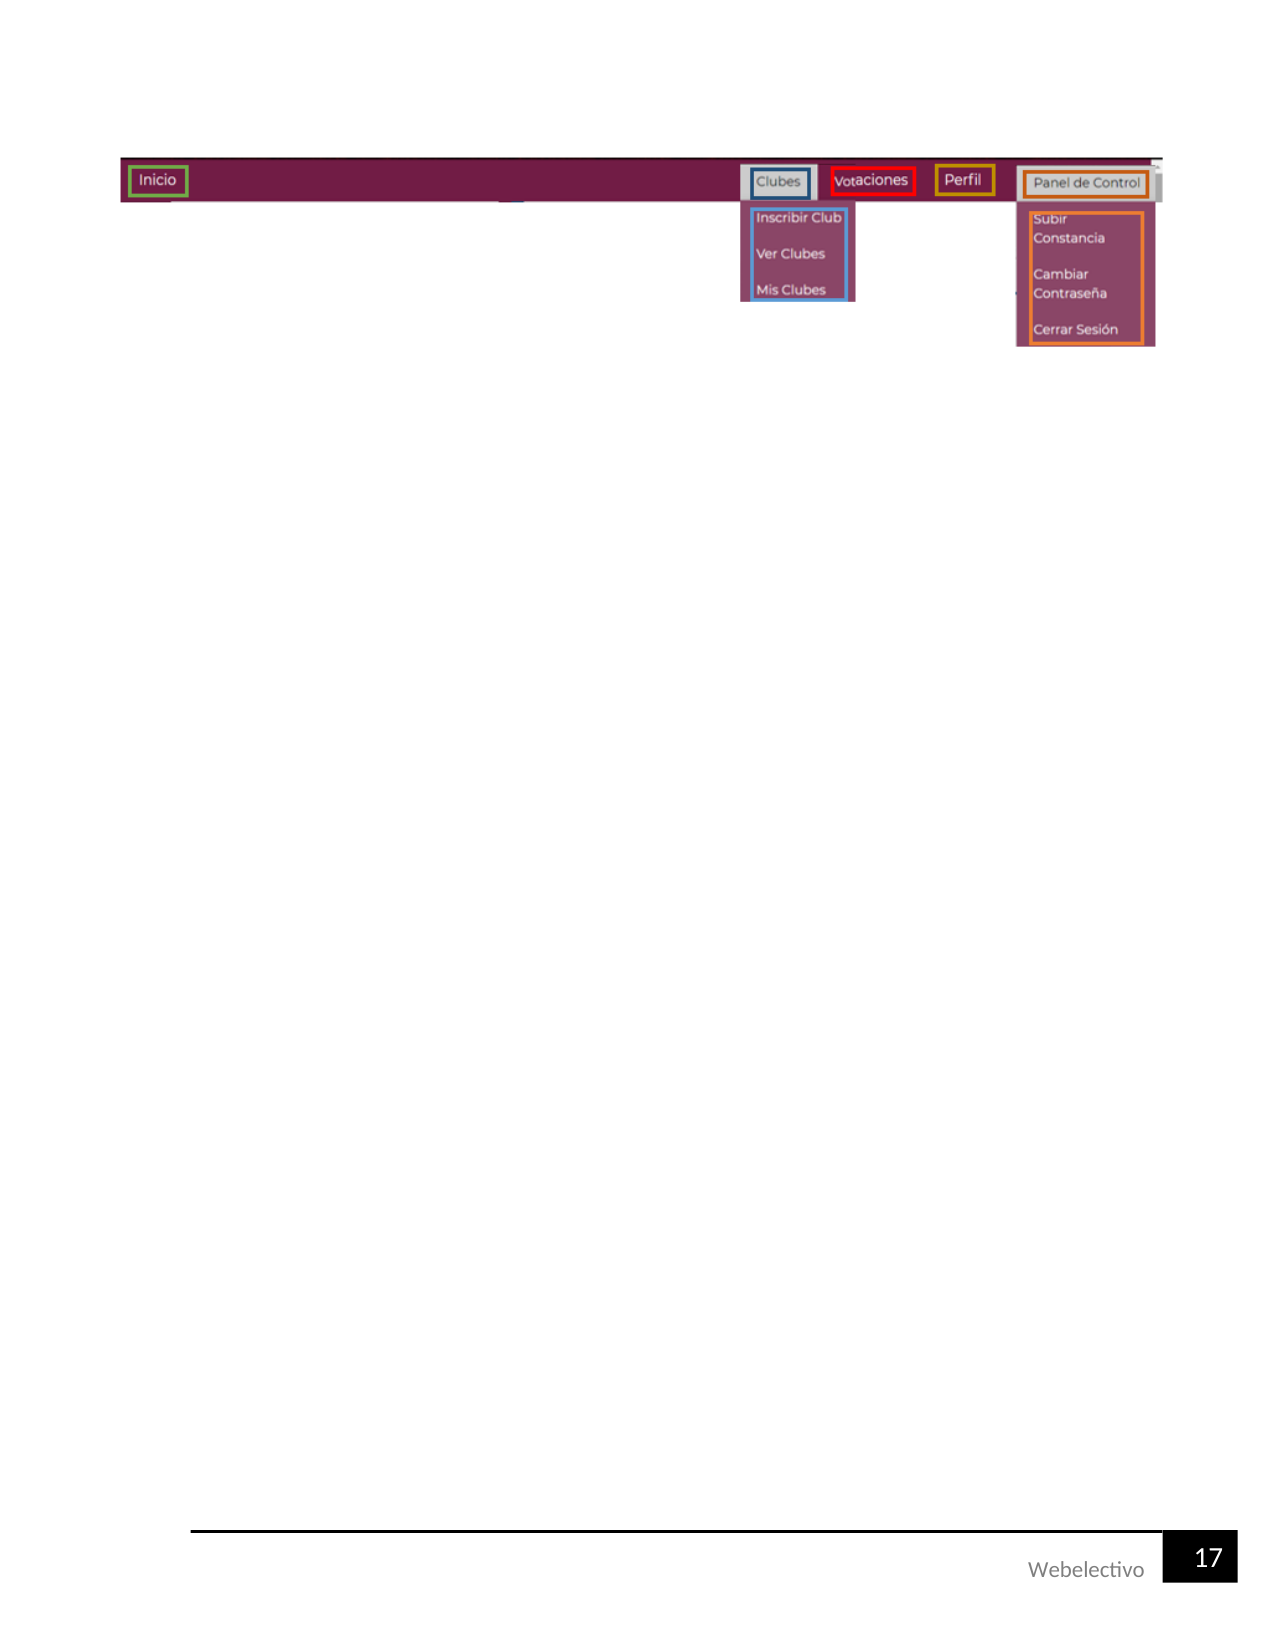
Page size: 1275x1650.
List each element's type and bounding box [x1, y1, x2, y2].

picture [112, 150, 1163, 353]
